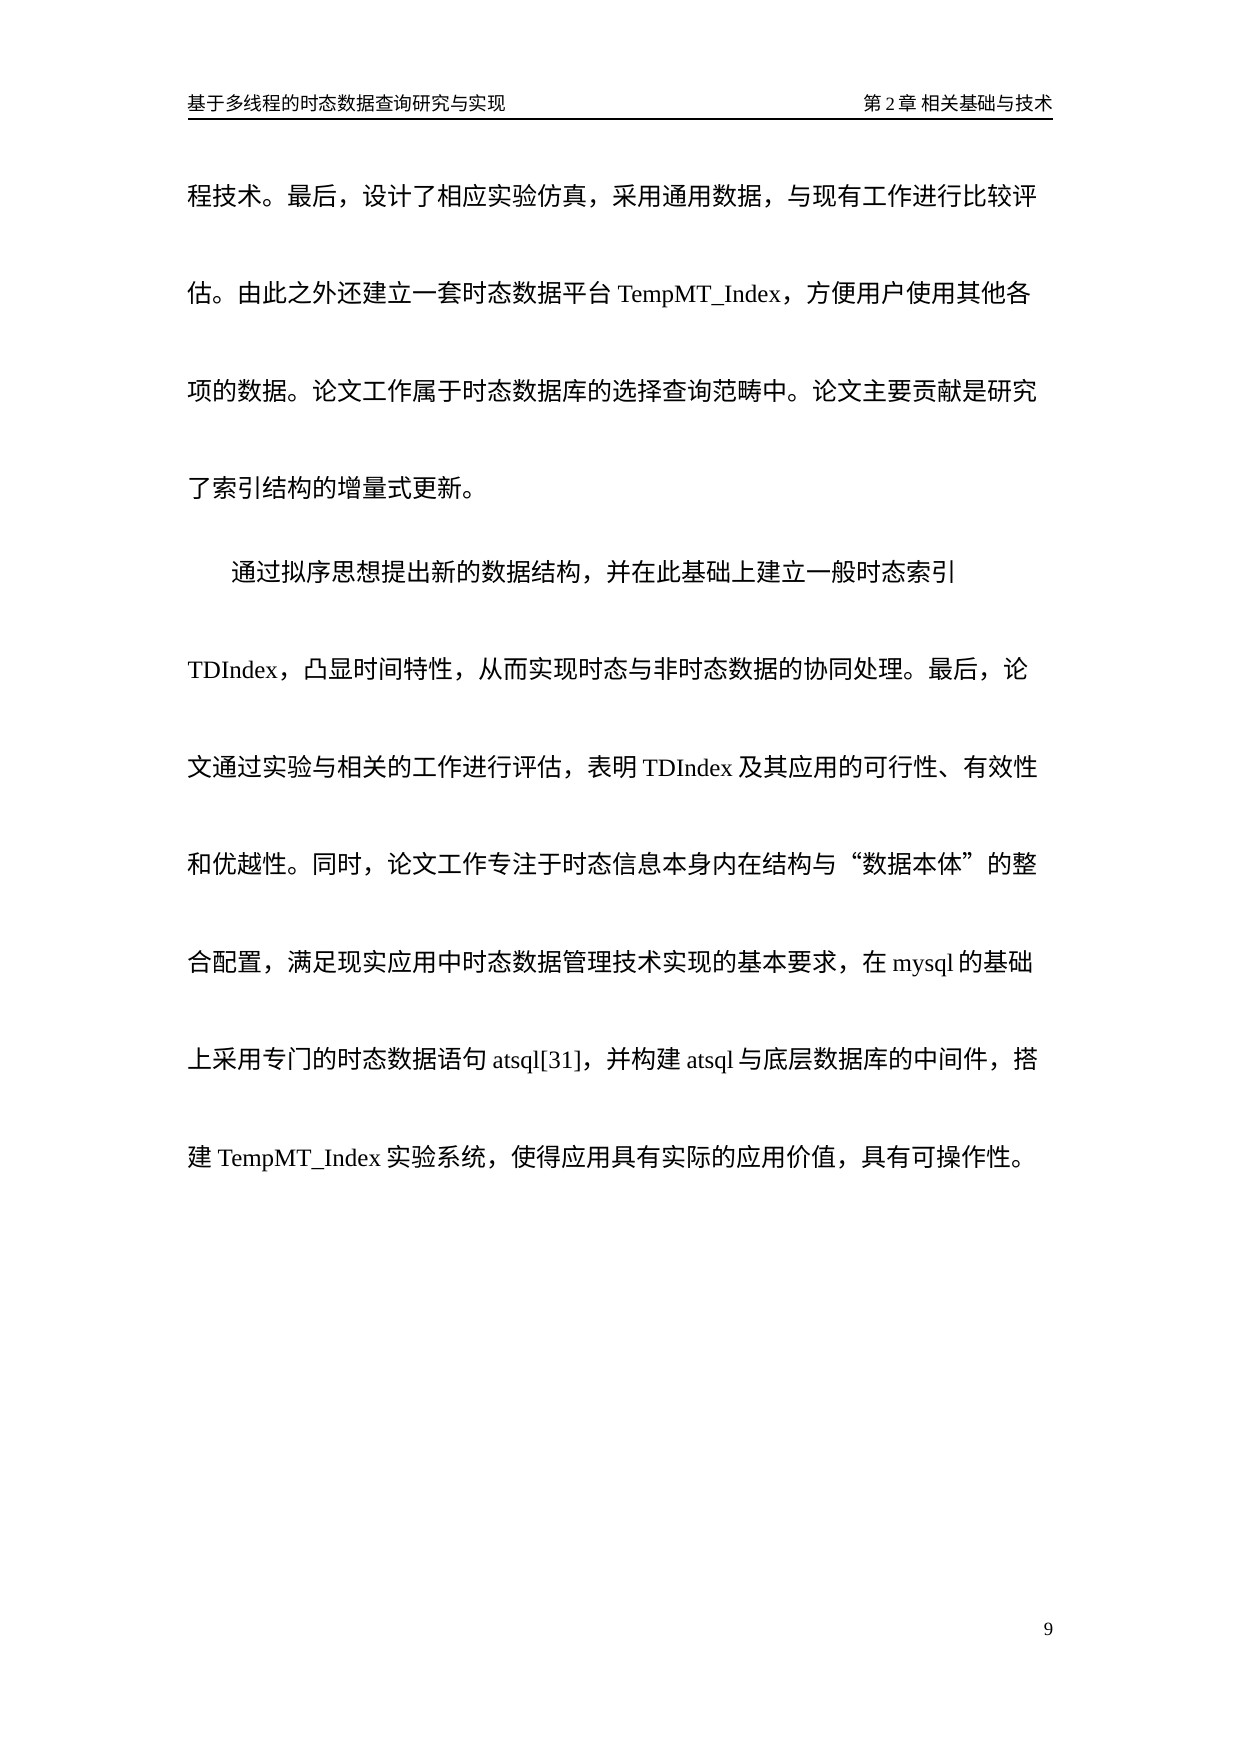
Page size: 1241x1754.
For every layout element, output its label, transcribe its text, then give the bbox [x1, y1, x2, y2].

text 通过拟序思想提出新的数据结构，并在此基础上建立一般时态索引TDIndex，凸显时间特性，从而实现时态与非时态数据的协同处理。最后，论文通过实验与相关的工作进行评估，表明TDIndex及其应用的可行性、有效性和优越性。同时，论文工作专注于时态信息本身内在结构与“数据本体”的整合配置，满足现实应用中时态数据管理技术实现的基本要求，在mysql的基础上采用专门的时态数据语句atsql[31]，并构建atsql与底层数据库的中间件，搭建TempMT_Index实验系统，使得应用具有实际的应用价值，具有可操作性。 [187, 538, 1053, 1188]
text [187, 162, 1053, 519]
